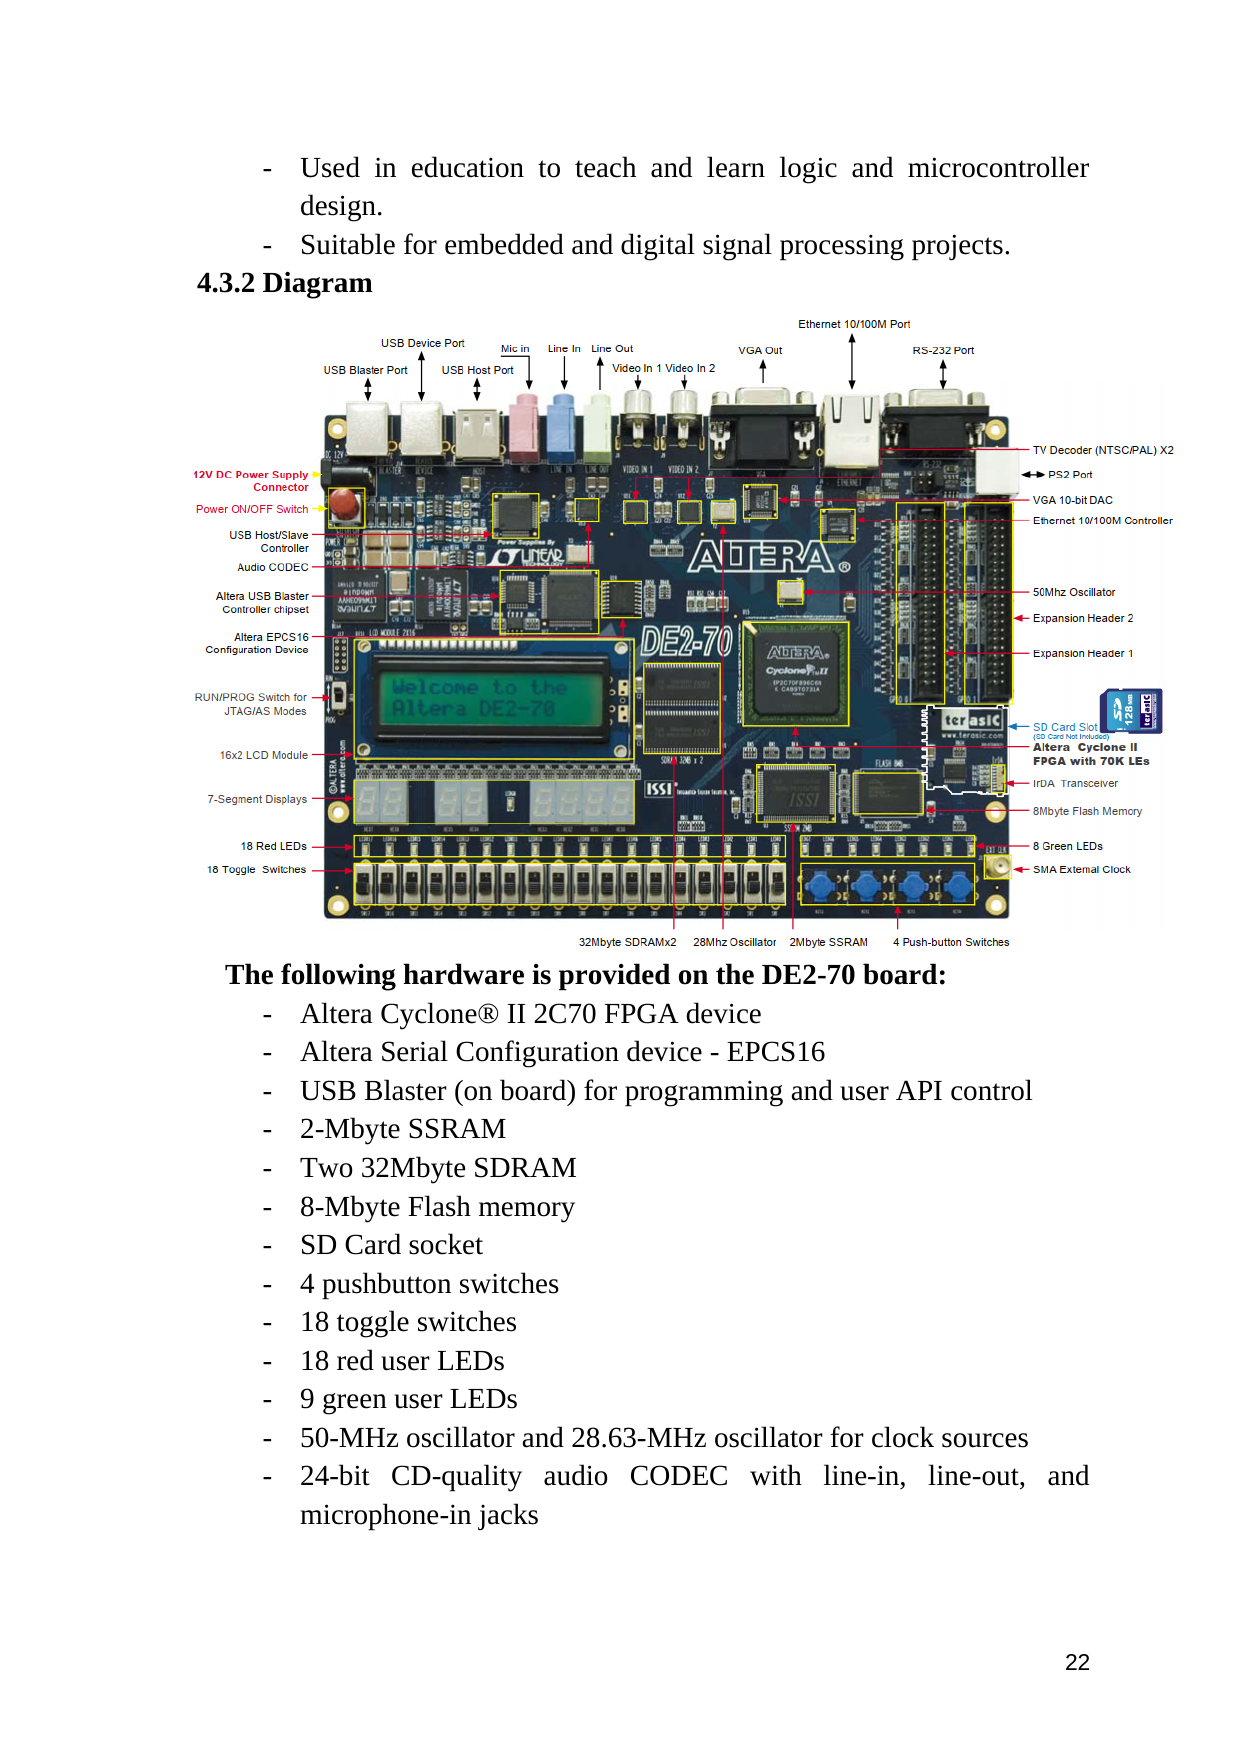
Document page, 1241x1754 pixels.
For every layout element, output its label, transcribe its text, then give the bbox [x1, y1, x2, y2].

list 18 toggle switches [262, 1304, 1090, 1338]
list 4 pushbutton switches [262, 1266, 1090, 1299]
list Suitable for embedded and digital signal processing projects. [262, 227, 1090, 261]
text The following hardware is provided on the DE2-70 board: [225, 957, 1090, 991]
text 4.3.2 Diagram [150, 266, 1090, 299]
list 8-Mbyte Flash memory [262, 1189, 1090, 1222]
list Used in education to teach and learn logic and microcontroller design. [262, 150, 1090, 222]
list Altera Serial Configuration device - EPCS16 [262, 1034, 1090, 1068]
list 50-MHz oscillator and 28.63-MHz oscillator for clock sources [262, 1420, 1090, 1453]
list USB Blaster (on board) for programming and user API control [262, 1073, 1090, 1107]
list 2-Mbyte SSRAM [262, 1112, 1090, 1145]
list SD Card socket [262, 1227, 1090, 1261]
list 18 red user LEDs [262, 1343, 1090, 1376]
list 24-bit CD-quality audio CODEC with line-in, line-out, and microphone-in jacks [262, 1458, 1090, 1531]
list Two 32Mbyte SDRAM [262, 1150, 1090, 1184]
list Altera Cyclone® II 2C70 FPGA device [262, 996, 1090, 1029]
list 9 green user LEDs [262, 1381, 1090, 1415]
picture [150, 304, 1222, 954]
